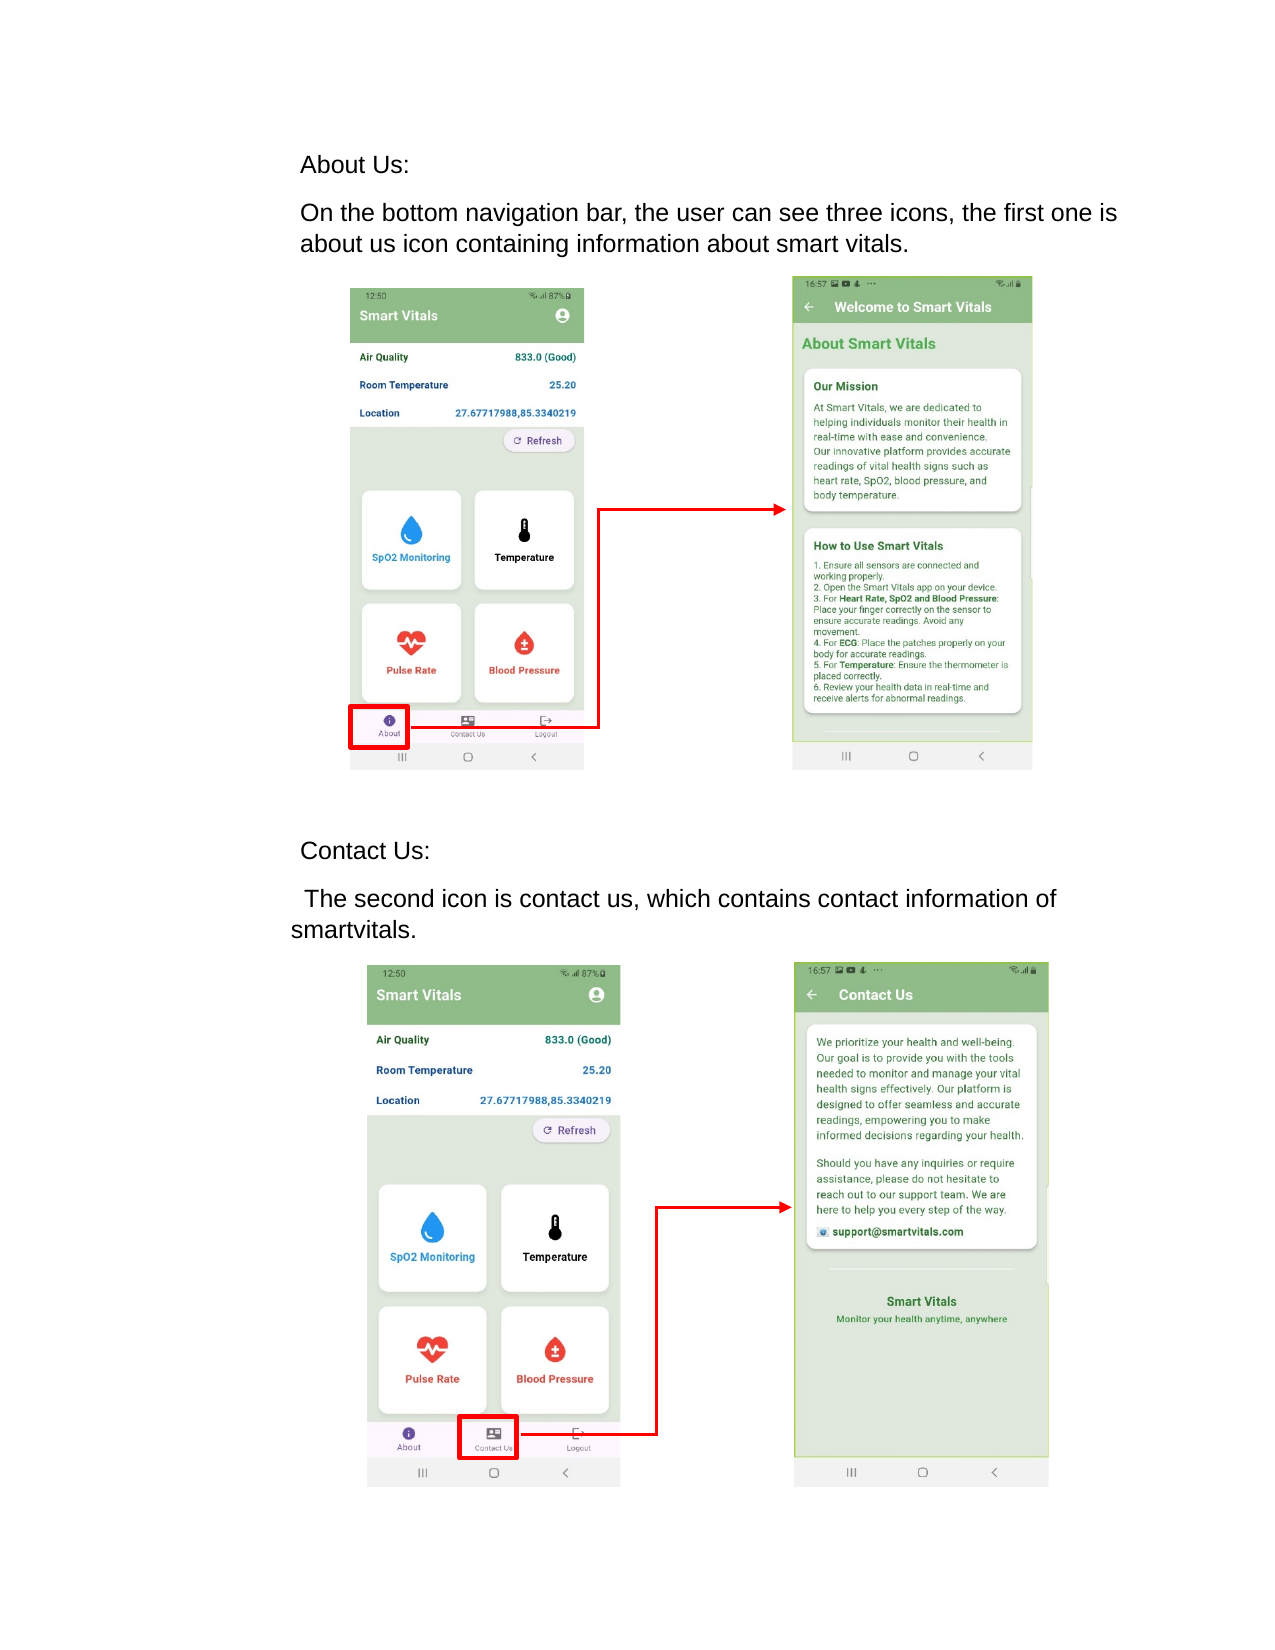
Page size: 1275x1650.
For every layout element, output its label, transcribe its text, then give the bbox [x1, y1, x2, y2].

picture [350, 288, 585, 726]
text On the bottom navigation bar, the user can see three icons, the first one is about us icon containing information about smart vitals. [300, 198, 1125, 257]
text The second icon is contact us, which contains contact information of smartvitals. [291, 884, 1125, 944]
picture [367, 965, 621, 1487]
picture [353, 709, 405, 745]
text Contact Us: [225, 836, 1125, 865]
picture [794, 962, 1049, 1487]
picture [350, 727, 585, 770]
picture [792, 276, 1033, 770]
text About Us: [225, 150, 1125, 179]
